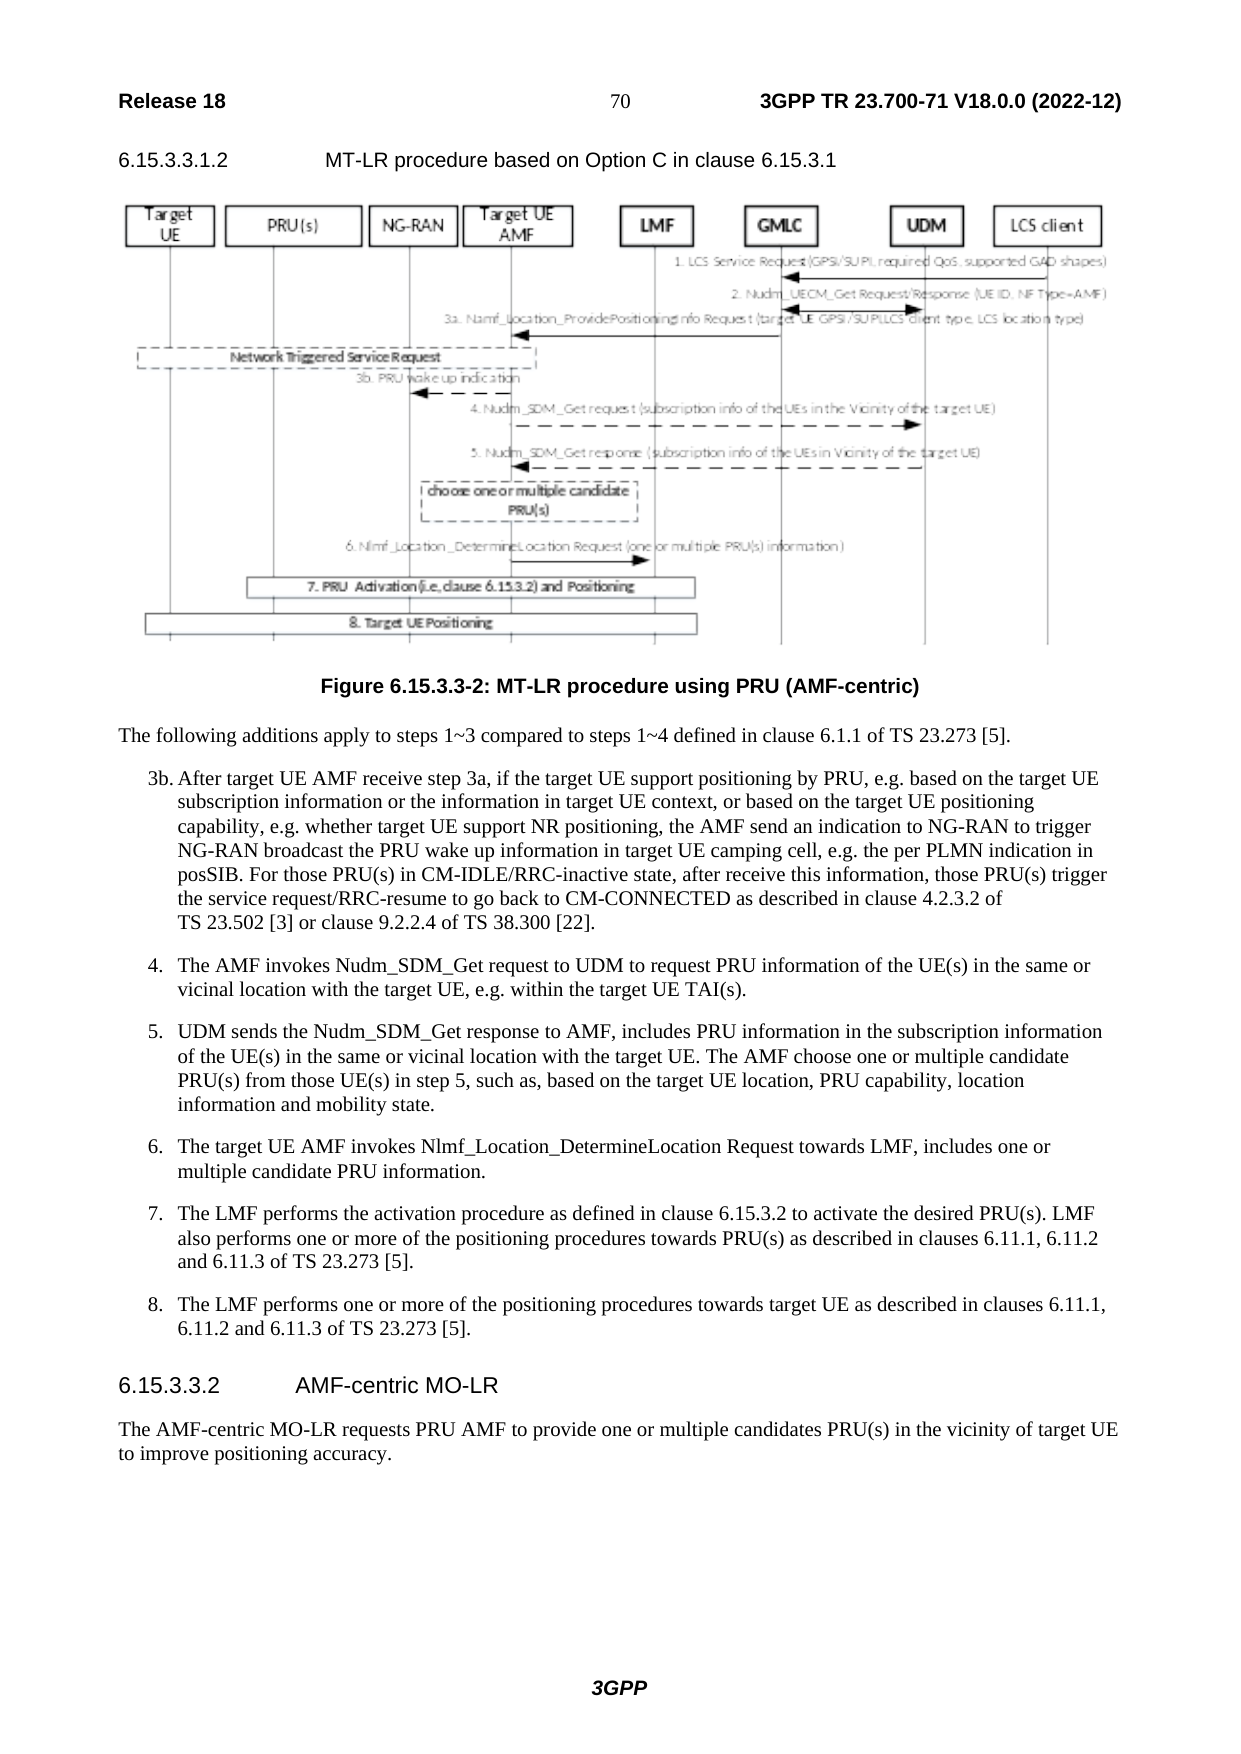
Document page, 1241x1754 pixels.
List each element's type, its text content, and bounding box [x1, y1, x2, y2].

text The following additions apply to steps 1~3 compared to steps 1~4 defined in clause 6.1.1 of TS 23.273 [5]. [118, 723, 1122, 747]
subtitle 6.15.3.3.2 AMF-centric MO-LR [118, 1372, 1122, 1398]
text 4. The AMF invokes Nudm_SDM_Get request to UDM to request PRU information of the UE(s) in the same or vicinal location with the target UE, e.g. within the target UE TAI(s). [148, 953, 1122, 1001]
text 6. The target UE AMF invokes Nlmf_Location_DetermineLocation Request towards LMF, includes one or multiple candidate PRU information. [148, 1134, 1122, 1183]
text 8. The LMF performs one or more of the positioning procedures towards target UE as described in clauses 6.11.1, 6.11.2 and 6.11.3 of TS 23.273 [5]. [148, 1292, 1122, 1340]
text 7. The LMF performs the activation procedure as defined in clause 6.15.3.2 to activate the desired PRU(s). LMF also performs one or more of the positioning procedures towards PRU(s) as described in clauses 6.11.1, 6.11.2 and 6.11.3 of TS 23.273 [5]. [148, 1201, 1122, 1273]
text 3b. After target UE AMF receive step 3a, if the target UE support positioning by PRU, e.g. based on the target UE subscription information or the information in target UE context, or based on the target UE positioning capability, e.g. whether target UE support NR positioning, the AMF send an indication to NG-RAN to trigger NG-RAN broadcast the PRU wake up information in target UE camping cell, e.g. the per PLMN indication in posSIB. For those PRU(s) in CM-IDLE/RRC-inactive state, after receive this information, those PRU(s) trigger the service request/RRC-resume to go back to CM-CONNECTED as described in clause 4.2.3.2 of TS 23.502 [3] or clause 9.2.2.4 of TS 38.300 [22]. [148, 765, 1122, 934]
text The AMF-centric MO-LR requests PRU AMF to provide one or multiple candidates PRU(s) in the vicinity of target UE to improve positioning accuracy. [118, 1417, 1122, 1465]
text 5. UDM sends the Nudm_SDM_Get response to AMF, includes PRU information in the subscription information of the UE(s) in the same or vicinal location with the target UE. The AMF choose one or multiple candidate PRU(s) from those UE(s) in step 5, such as, based on the target UE location, PRU capability, location information and mobility state. [148, 1019, 1122, 1116]
text Figure 6.15.3.3-2: MT-LR procedure using PRU (AMF-centric) [118, 674, 1122, 698]
text 6.15.3.3.1.2 MT-LR procedure based on Option C in clause 6.15.3.1 [118, 147, 1122, 171]
